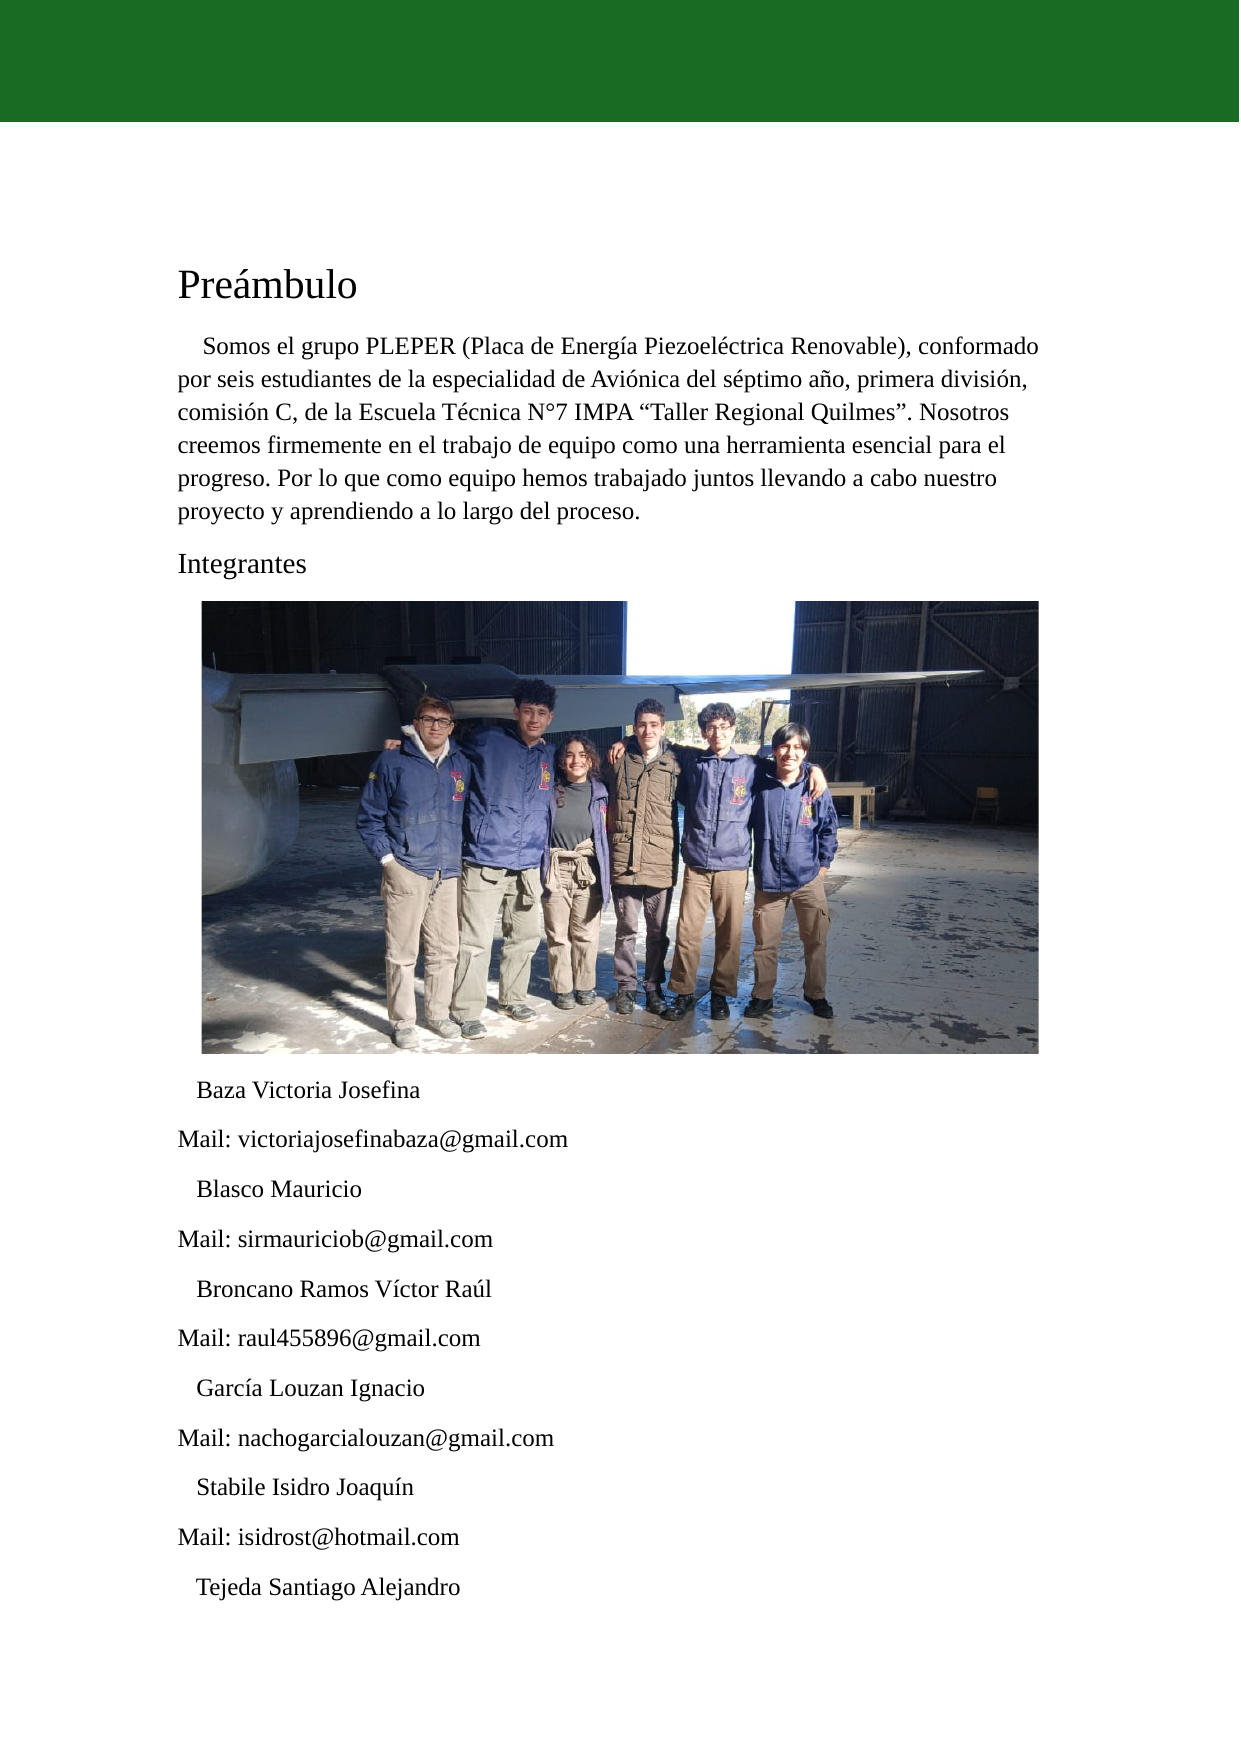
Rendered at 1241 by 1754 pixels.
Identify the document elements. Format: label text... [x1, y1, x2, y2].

text Baza Victoria Josefina [177, 1075, 1063, 1104]
text García Louzan Ignacio [177, 1373, 1063, 1402]
text Mail: raul455896@gmail.com [177, 1323, 1063, 1352]
text Preámbulo [177, 259, 1063, 307]
picture [201, 601, 1039, 1054]
text Blasco Mauricio [177, 1174, 1063, 1203]
text Mail: isidrost@hotmail.com [177, 1522, 1063, 1551]
text Mail: sirmauriciob@gmail.com [177, 1224, 1063, 1253]
text Somos el grupo PLEPER (Placa de Energía Piezoeléctrica Renovable), conformado por seis estudiantes de la especialidad de Aviónica del séptimo año, primera división, comisión C, de la Escuela Técnica N°7 IMPA “Taller Regional Quilmes”. Nosotros creemos firmemente en el trabajo de equipo como una herramienta esencial para el progreso. Por lo que como equipo hemos trabajado juntos llevando a cabo nuestro proyecto y aprendiendo a lo largo del proceso. [177, 331, 1063, 525]
text Tejeda Santiago Alejandro [177, 1572, 1063, 1601]
text Stabile Isidro Joaquín [177, 1472, 1063, 1501]
text Mail: nachogarcialouzan@gmail.com [177, 1423, 1063, 1451]
text Broncano Ramos Víctor Raúl [177, 1274, 1063, 1302]
text Mail: victoriajosefinabaza@gmail.com [177, 1124, 1063, 1153]
text Integrantes [177, 546, 1063, 579]
